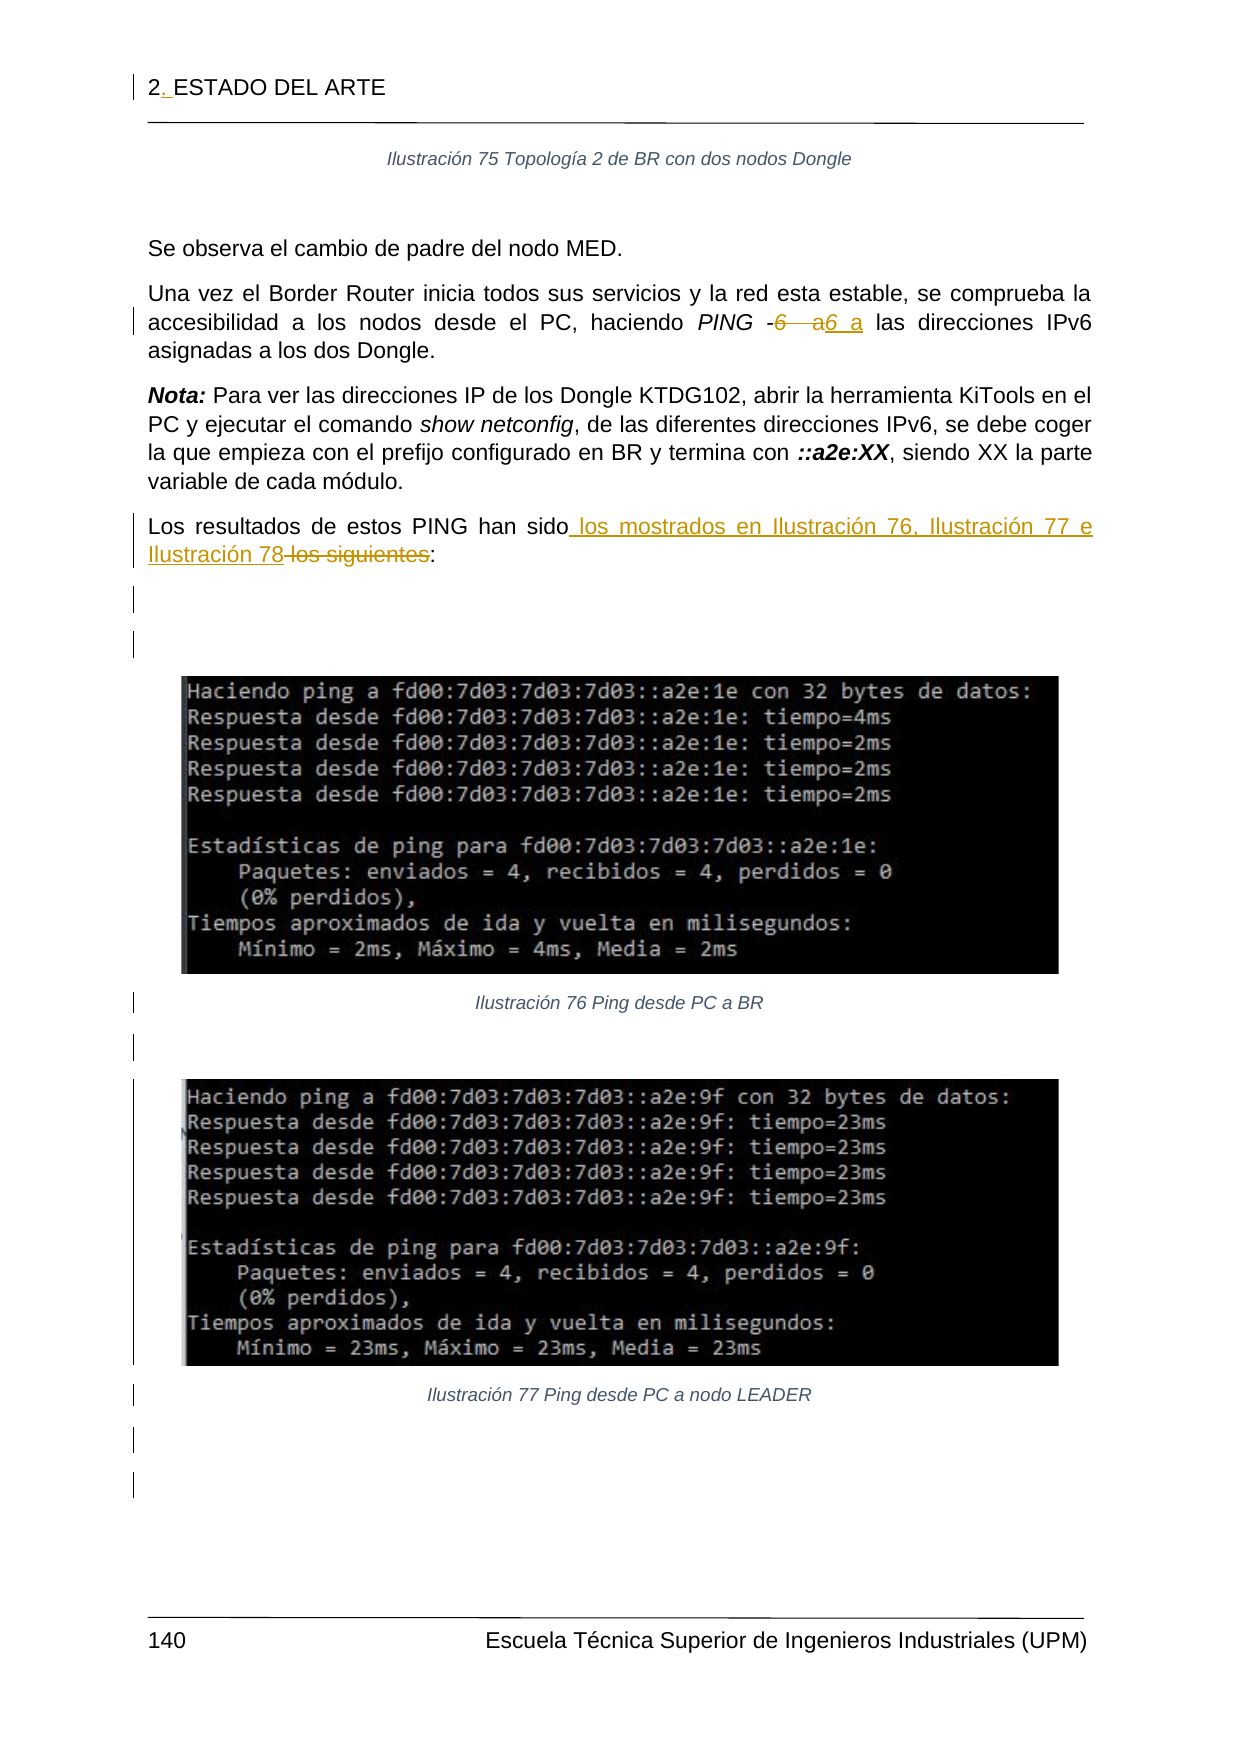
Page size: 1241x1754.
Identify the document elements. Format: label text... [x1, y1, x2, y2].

picture [181, 1079, 1059, 1366]
text Los resultados de estos PING han sido: [148, 513, 1092, 567]
text Nota: Para ver las direcciones IP de los Dongle KTDG102, abrir la herramienta KiTools en el PC y ejecutar el comando show netconfig, de las diferentes direcciones IPv6, se debe coger la que empieza con el prefijo configurado en BR y termina con ::a2e:XX, siendo XX la parte variable de cada módulo. [148, 382, 1092, 494]
picture [181, 676, 1059, 974]
text Se observa el cambio de padre del nodo MED. [148, 235, 1092, 262]
text Una vez el Border Router inicia todos sus servicios y la red esta estable, se comprueba la accesibilidad a los nodos desde el PC, haciendo PING - las direcciones IPv6 asignadas a los dos Dongle. [148, 280, 1092, 363]
